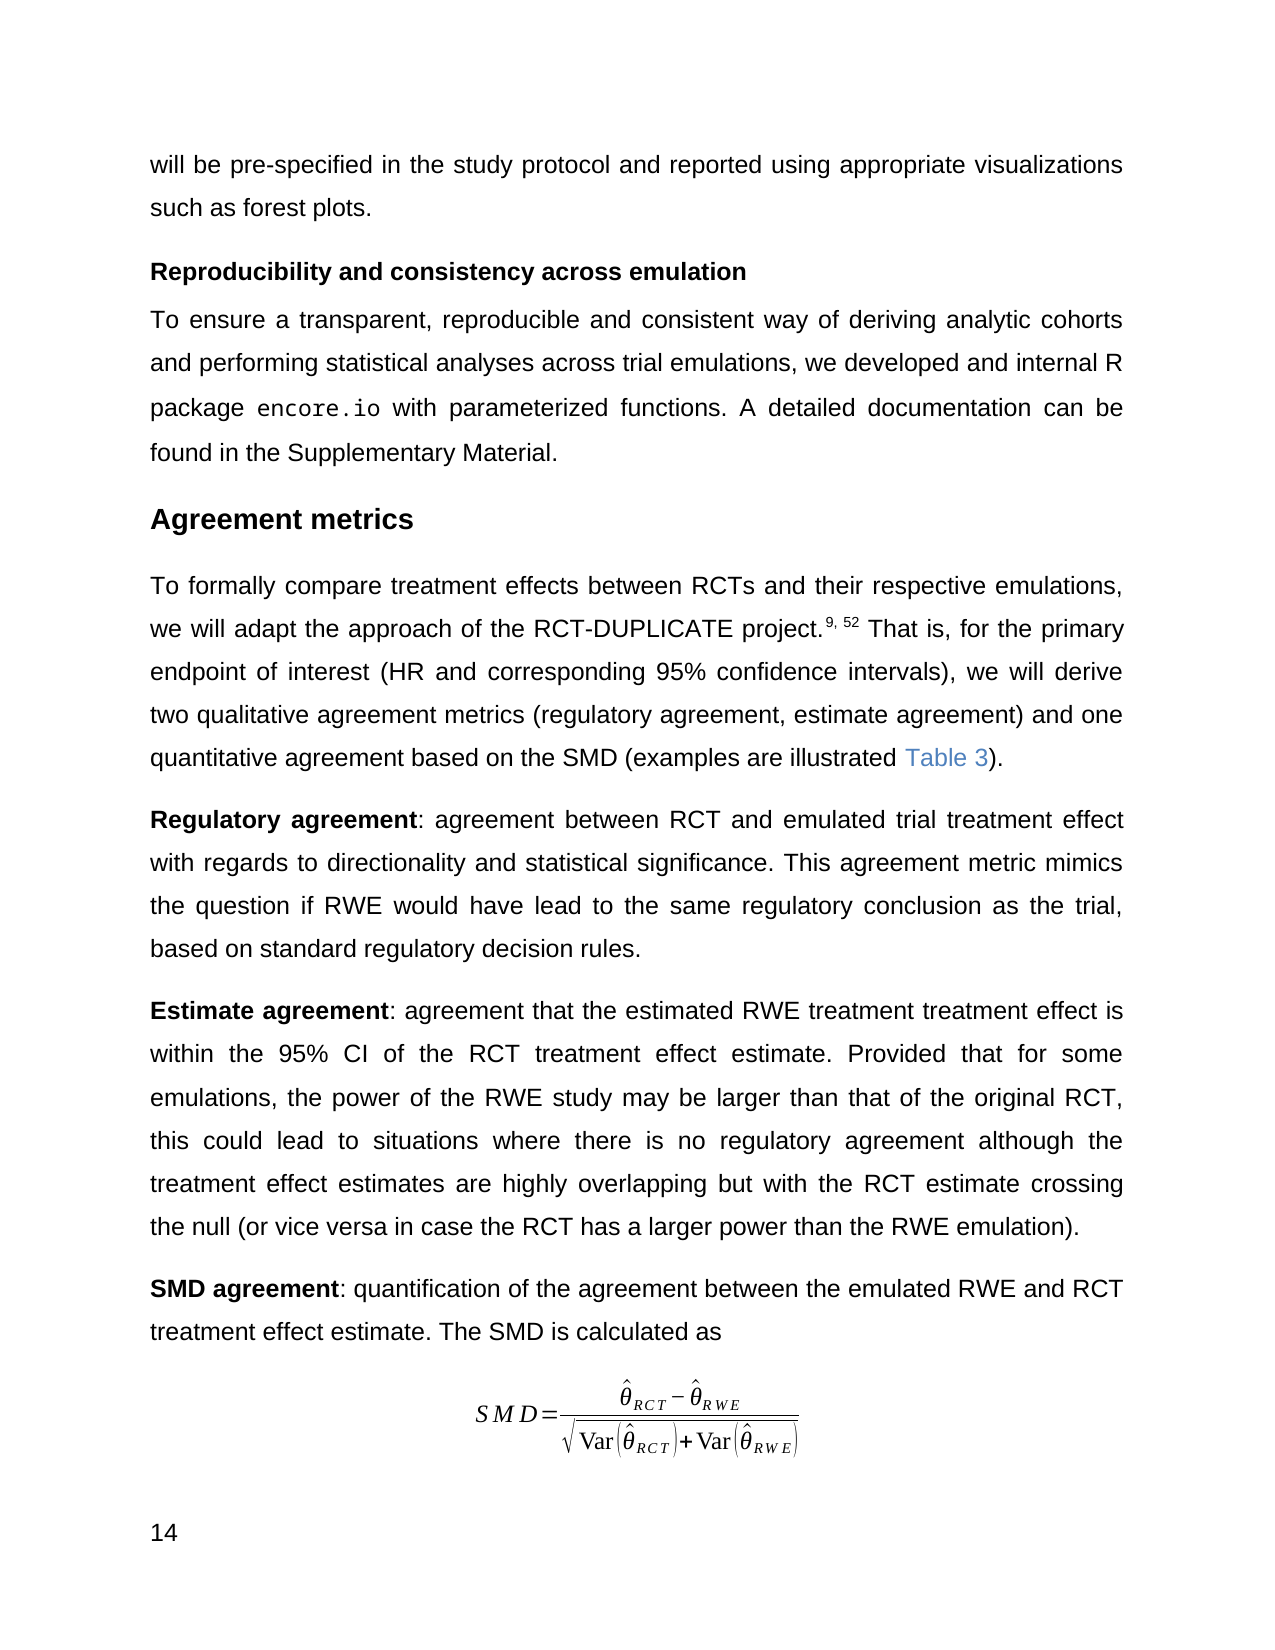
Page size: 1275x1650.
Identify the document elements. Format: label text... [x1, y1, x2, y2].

text To formally compare treatment effects between RCTs and their respective emulations, we will adapt the approach of the RCT-DUPLICATE project.9, 52 That is, for the primary endpoint of interest (HR and corresponding 95% confidence intervals), we will derive two qualitative agreement metrics (regulatory agreement, estimate agreement) and one quantitative agreement based on the SMD (examples are illustrated Table 3). [150, 571, 1125, 772]
text To ensure a transparent, reproducible and consistent way of deriving analytic cohorts and performing statistical analyses across trial emulations, we developed and internal R package encore.io with parameterized functions. A detailed documentation can be found in the Supplementary Material. [150, 304, 1125, 466]
text SMD agreement: quantification of the agreement between the emulated RWE and RCT treatment effect estimate. The SMD is calculated as [150, 1274, 1125, 1346]
text Estimate agreement: agreement that the estimated RWE treatment treatment effect is within the 95% CI of the RCT treatment effect estimate. Provided that for some emulations, the power of the RWE study may be larger than that of the original RCT, this could lead to situations where there is no regulatory agreement although the treatment effect estimates are highly overlapping but with the RCT estimate crossing the null (or vice versa in case the RCT has a larger power than the RWE emulation). [150, 996, 1125, 1241]
text Regulatory agreement: agreement between RCT and emulated trial treatment effect with regards to directionality and statistical significance. This agreement metric mimics the question if RWE would have lead to the same regulatory conclusion as the trial, based on standard regulatory decision rules. [150, 805, 1125, 963]
subtitle Reproducibility and consistency across emulation [150, 257, 1125, 286]
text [150, 150, 1125, 222]
subtitle Agreement metrics [150, 502, 1125, 535]
